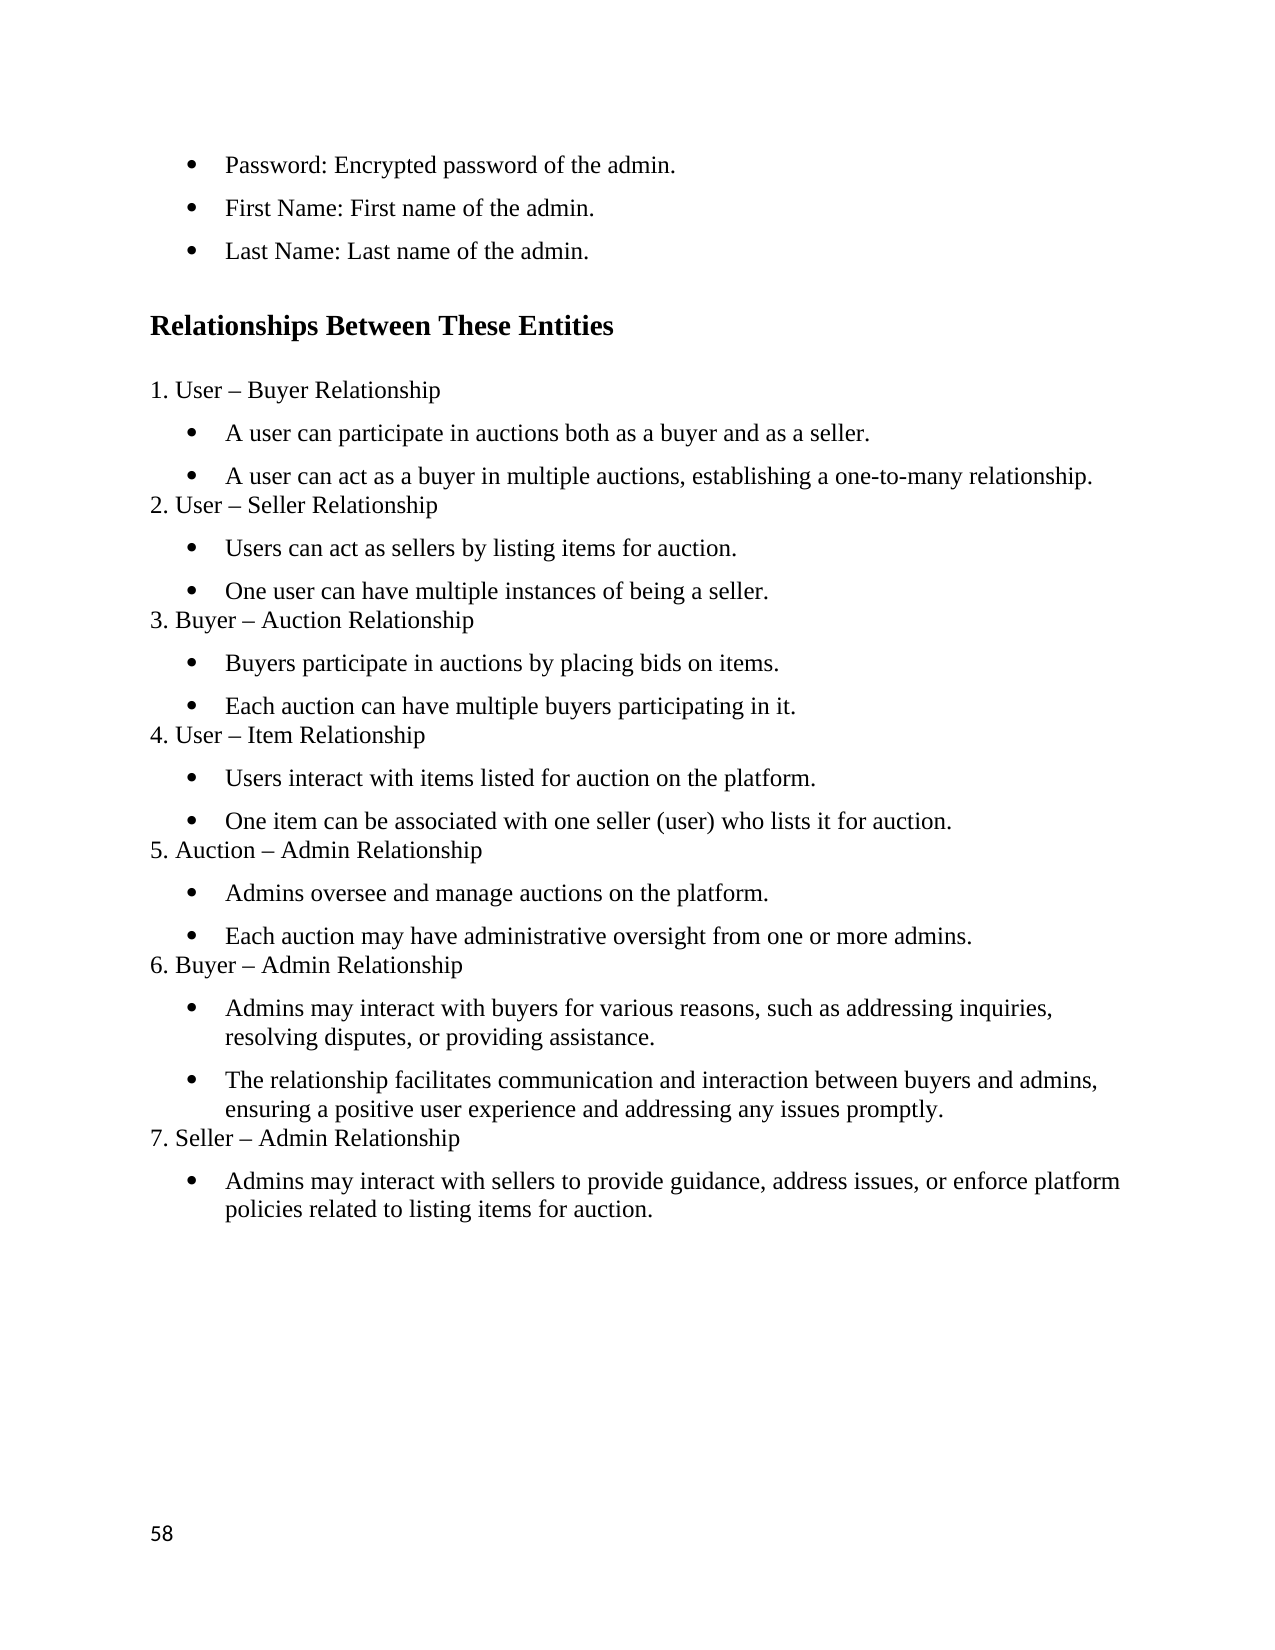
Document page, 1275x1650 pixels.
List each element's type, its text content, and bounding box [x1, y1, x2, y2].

text 4. User – Item Relationship [150, 720, 1125, 749]
text Relationships Between These Entities [150, 308, 1125, 342]
text 3. Buyer – Auction Relationship [150, 605, 1125, 634]
text 5. Auction – Admin Relationship [150, 835, 1125, 864]
list Last Name: Last name of the admin. [187, 236, 1125, 265]
list A user can act as a buyer in multiple auctions, establishing a one-to-many relationship. [187, 461, 1125, 490]
list One user can have multiple instances of being a seller. [187, 576, 1125, 605]
text 6. Buyer – Admin Relationship [150, 950, 1125, 979]
list One item can be associated with one seller (user) who lists it for auction. [187, 806, 1125, 835]
list Admins may interact with sellers to provide guidance, address issues, or enforce platform policies related to listing items for auction. [187, 1166, 1125, 1223]
list Admins may interact with buyers for various reasons, such as addressing inquiries, resolving disputes, or providing assistance. [187, 993, 1125, 1051]
text 1. User – Buyer Relationship [150, 375, 1125, 404]
list Users can act as sellers by listing items for auction. [187, 533, 1125, 562]
list Password: Encrypted password of the admin. [187, 150, 1125, 179]
list Each auction can have multiple buyers participating in it. [187, 691, 1125, 720]
list Admins oversee and manage auctions on the platform. [187, 878, 1125, 907]
list Each auction may have administrative oversight from one or more admins. [187, 921, 1125, 950]
list A user can participate in auctions both as a buyer and as a seller. [187, 418, 1125, 447]
text 7. Seller – Admin Relationship [150, 1123, 1125, 1151]
text 2. User – Seller Relationship [150, 490, 1125, 519]
list Buyers participate in auctions by placing bids on items. [187, 648, 1125, 677]
list The relationship facilitates communication and interaction between buyers and admins, ensuring a positive user experience and addressing any issues promptly. [187, 1065, 1125, 1123]
list Users interact with items listed for auction on the platform. [187, 763, 1125, 792]
list First Name: First name of the admin. [187, 193, 1125, 222]
